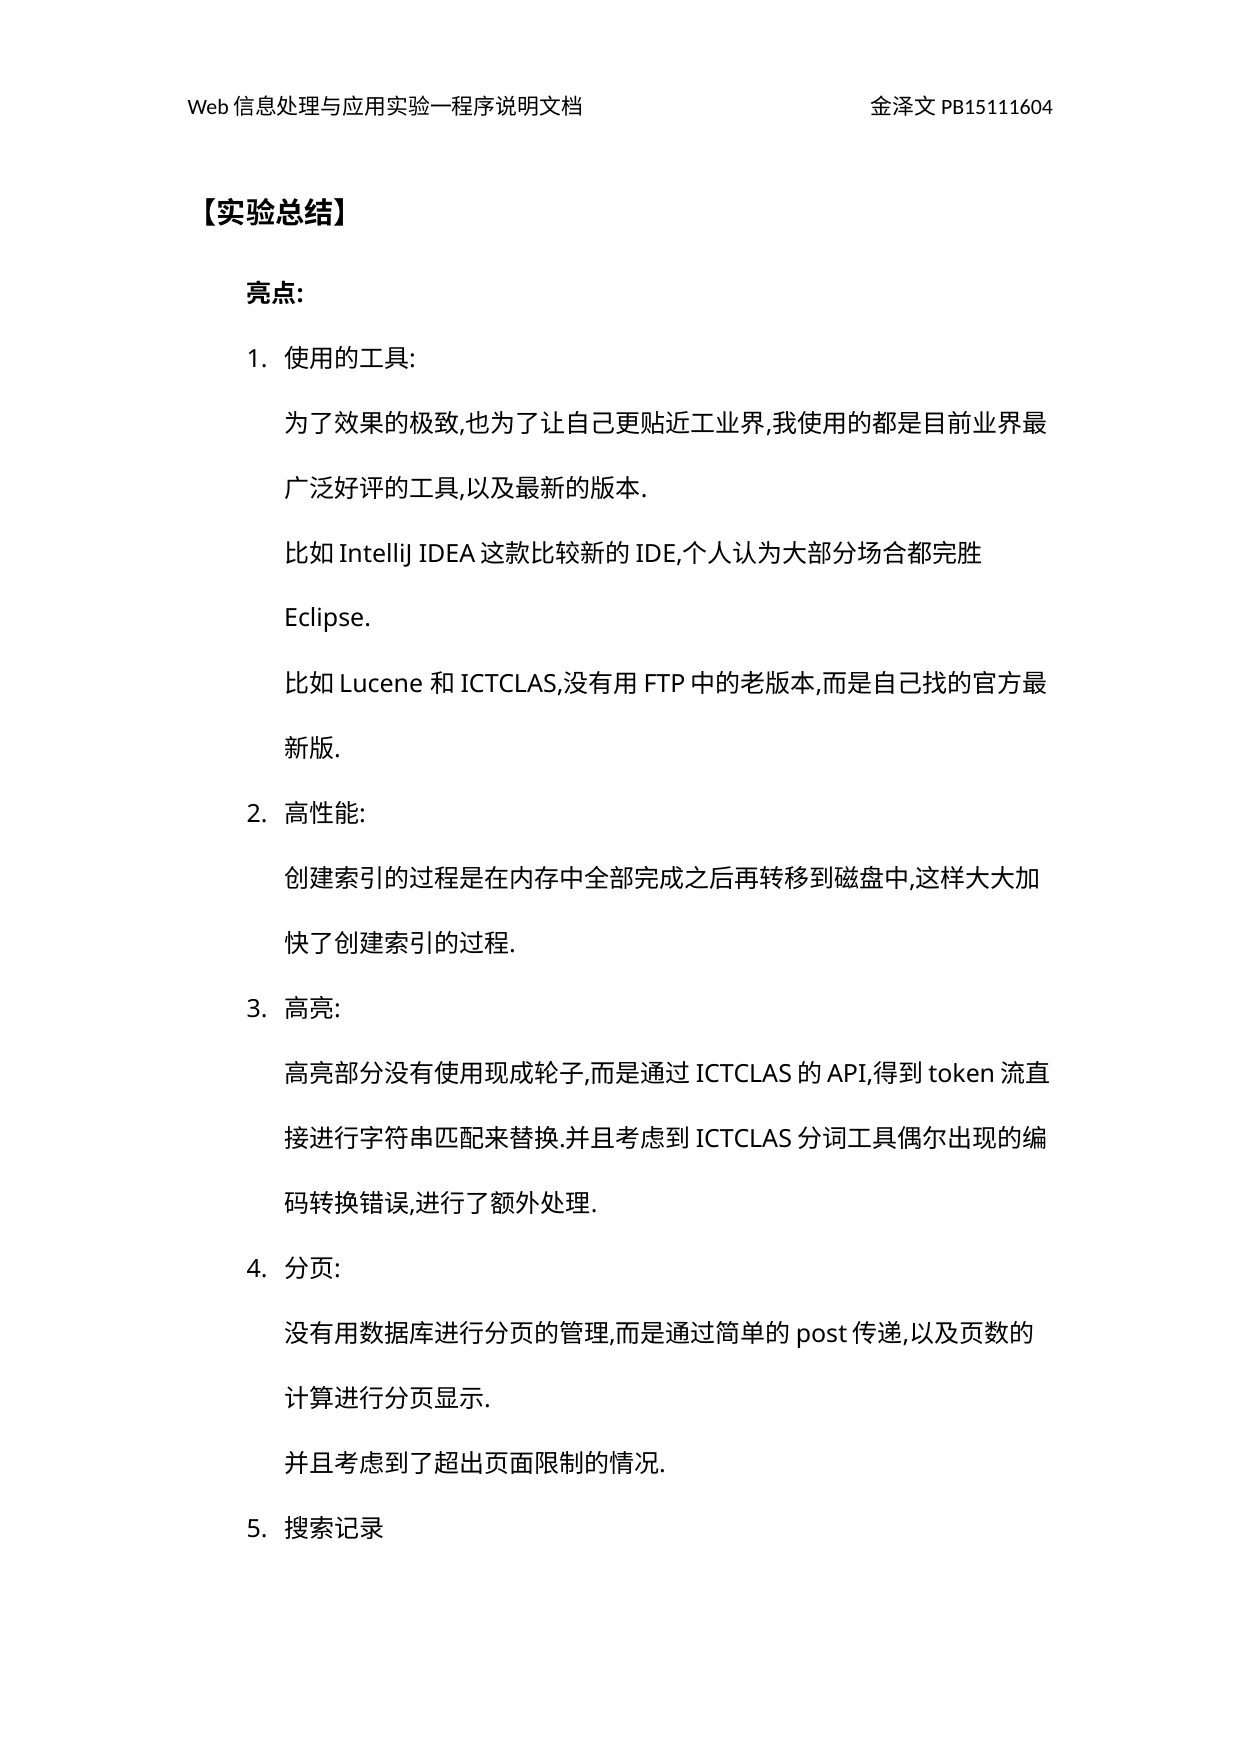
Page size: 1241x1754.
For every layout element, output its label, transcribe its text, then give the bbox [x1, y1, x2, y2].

list 创建索引的过程是在内存中全部完成之后再转移到磁盘中,这样大大加快了创建索引的过程. [284, 844, 1053, 974]
text 亮点: [187, 259, 1053, 324]
list 高亮: [246, 974, 1053, 1039]
list 比如IntelliJ IDEA这款比较新的IDE,个人认为大部分场合都完胜Eclipse. [284, 519, 1053, 649]
list 分页: [246, 1234, 1053, 1299]
list 并且考虑到了超出页面限制的情况. [284, 1429, 1053, 1494]
list 比如Lucene 和 ICTCLAS,没有用FTP中的老版本,而是自己找的官方最新版. [284, 649, 1053, 779]
list 搜索记录 [246, 1494, 1053, 1559]
text 【实验总结】 [187, 178, 1053, 243]
list 为了效果的极致,也为了让自己更贴近工业界,我使用的都是目前业界最广泛好评的工具,以及最新的版本. [284, 389, 1053, 519]
list 使用的工具: [246, 324, 1053, 389]
list 没有用数据库进行分页的管理,而是通过简单的post传递,以及页数的计算进行分页显示. [284, 1299, 1053, 1429]
list 高性能: [246, 779, 1053, 844]
list 高亮部分没有使用现成轮子,而是通过ICTCLAS的API,得到token流直接进行字符串匹配来替换.并且考虑到ICTCLAS分词工具偶尔出现的编码转换错误,进行了额外处理. [284, 1039, 1053, 1234]
